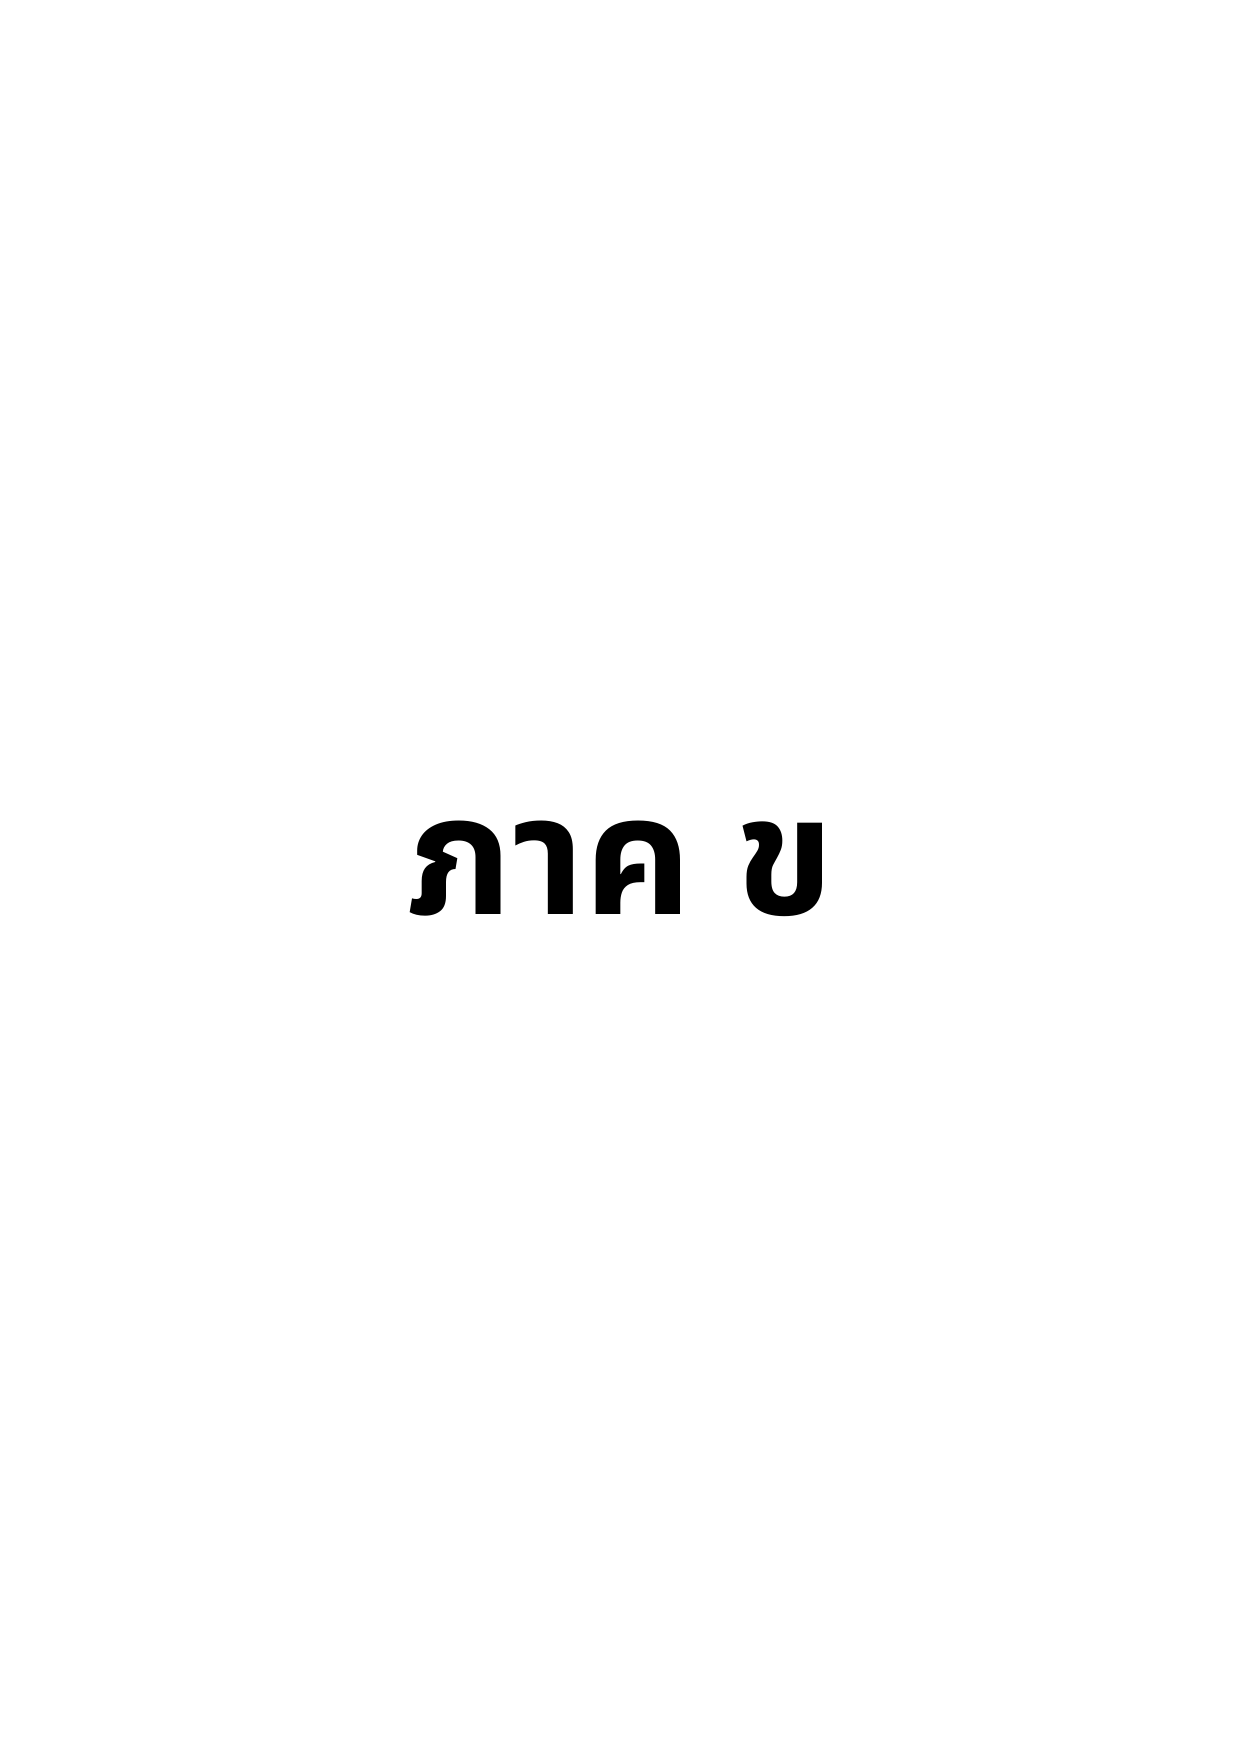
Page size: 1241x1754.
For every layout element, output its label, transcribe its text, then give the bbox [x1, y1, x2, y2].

text ภาค ข [150, 737, 1090, 989]
